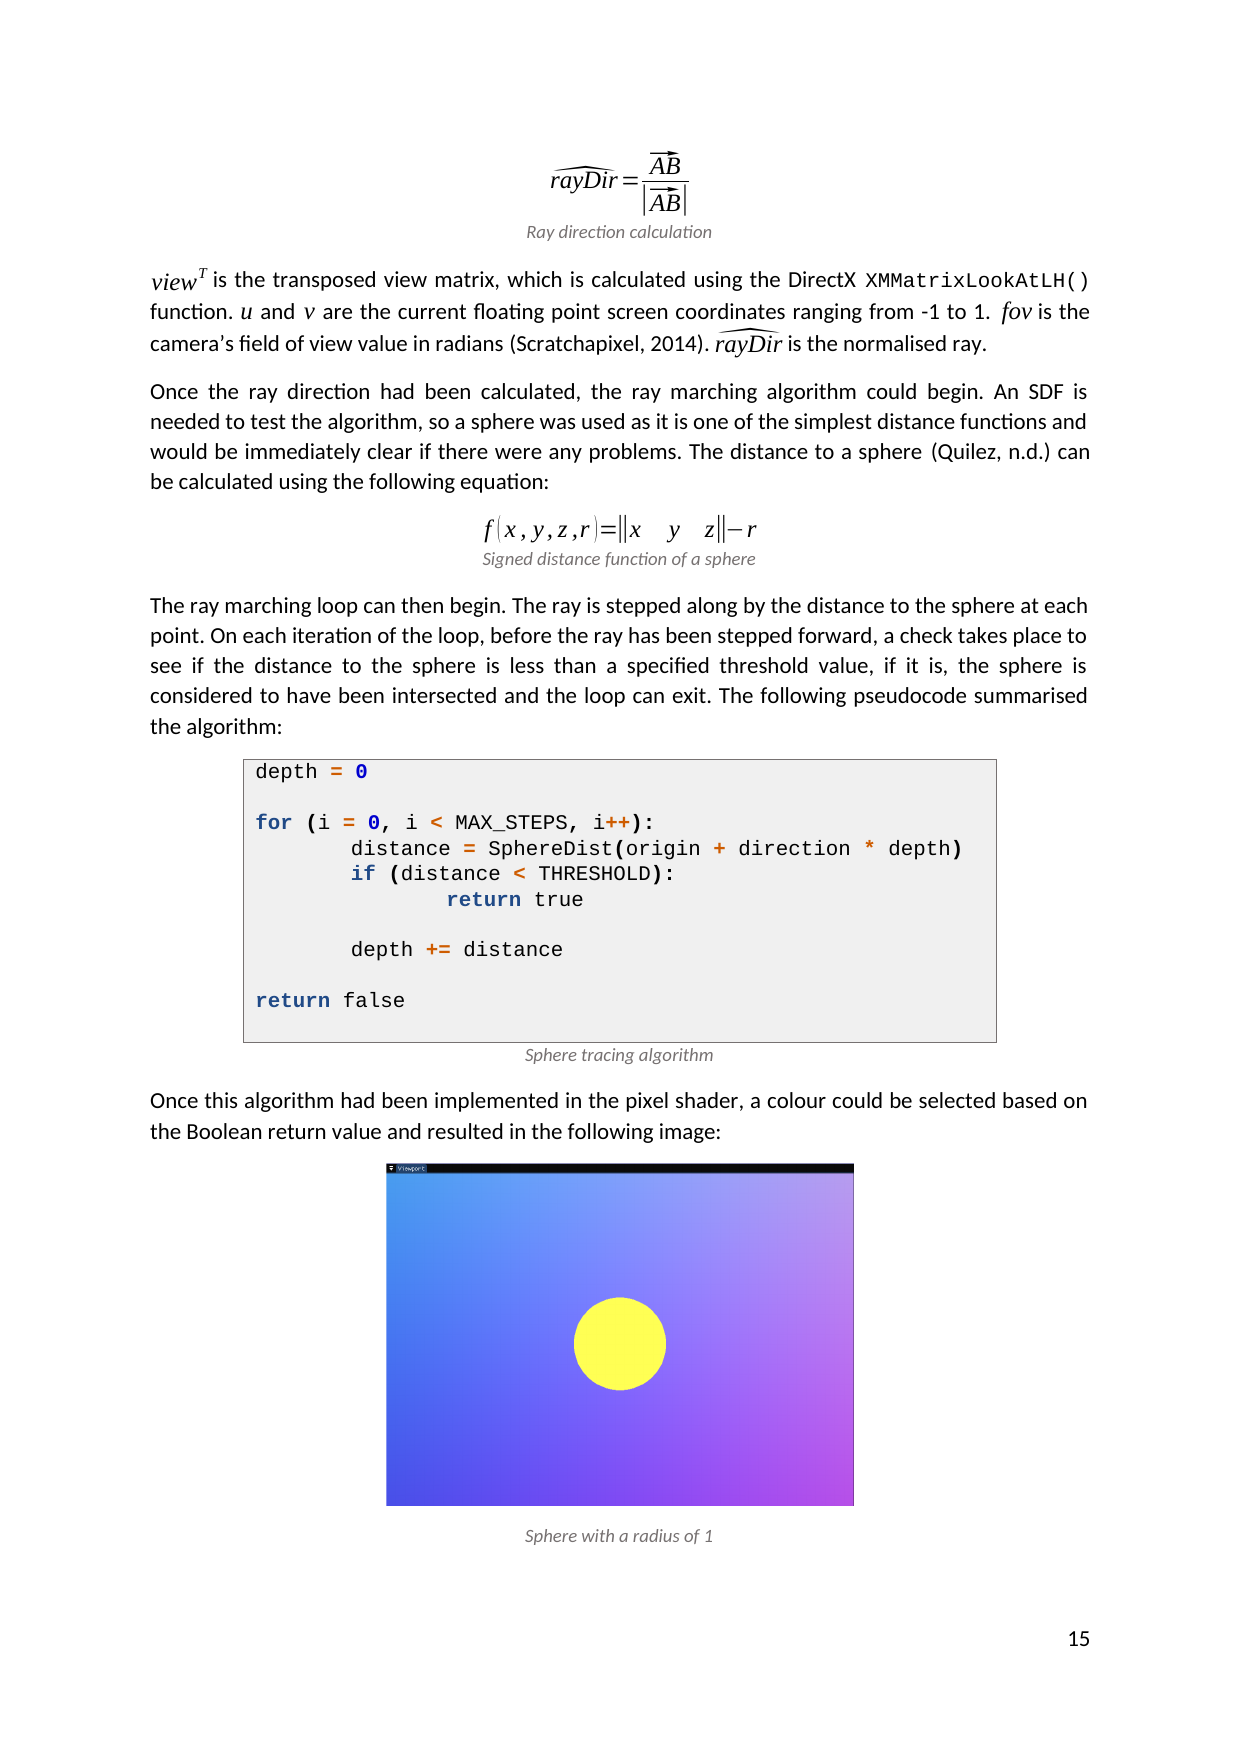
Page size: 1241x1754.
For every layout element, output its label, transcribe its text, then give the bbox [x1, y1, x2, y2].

text The ray marching loop can then begin. The ray is stepped along by the distance to the sphere at each point. On each iteration of the loop, before the ray has been stepped forward, a check takes place to see if the distance to the sphere is less than a specified threshold value, if it is, the sphere is considered to have been intersected and the loop can exit. The following pseudocode summarised the algorithm: [150, 591, 1090, 740]
text Sphere with a radius of 1 [150, 1524, 1090, 1547]
text Sphere tracing algorithm [150, 1043, 1090, 1066]
text Signed distance function of a sphere [150, 547, 1090, 570]
table_header depth = 0 for (i = 0, i < MAX_STEPS, i++): distance = SphereDist(origin + direction * depth) if (distance < THRESHOLD): return true depth += distance return false [244, 760, 996, 1042]
picture [386, 1163, 854, 1506]
text Ray direction calculation [150, 220, 1090, 243]
text is the transposed view matrix, which is calculated using the DirectX XMMatrixLookAtLH() function. and are the current floating point screen coordinates ranging from -1 to 1. is the camera’s field of view value in radians . is the normalised ray. [150, 264, 1090, 358]
text Once the ray direction had been calculated, the ray marching algorithm could begin. An SDF is needed to test the algorithm, so a sphere was used as it is one of the simplest distance functions and would be immediately clear if there were any problems. The distance to a sphere can be calculated using the following equation: [150, 377, 1090, 496]
text Once this algorithm had been implemented in the pixel shader, a colour could be selected based on the Boolean return value and resulted in the following image: [150, 1087, 1090, 1145]
